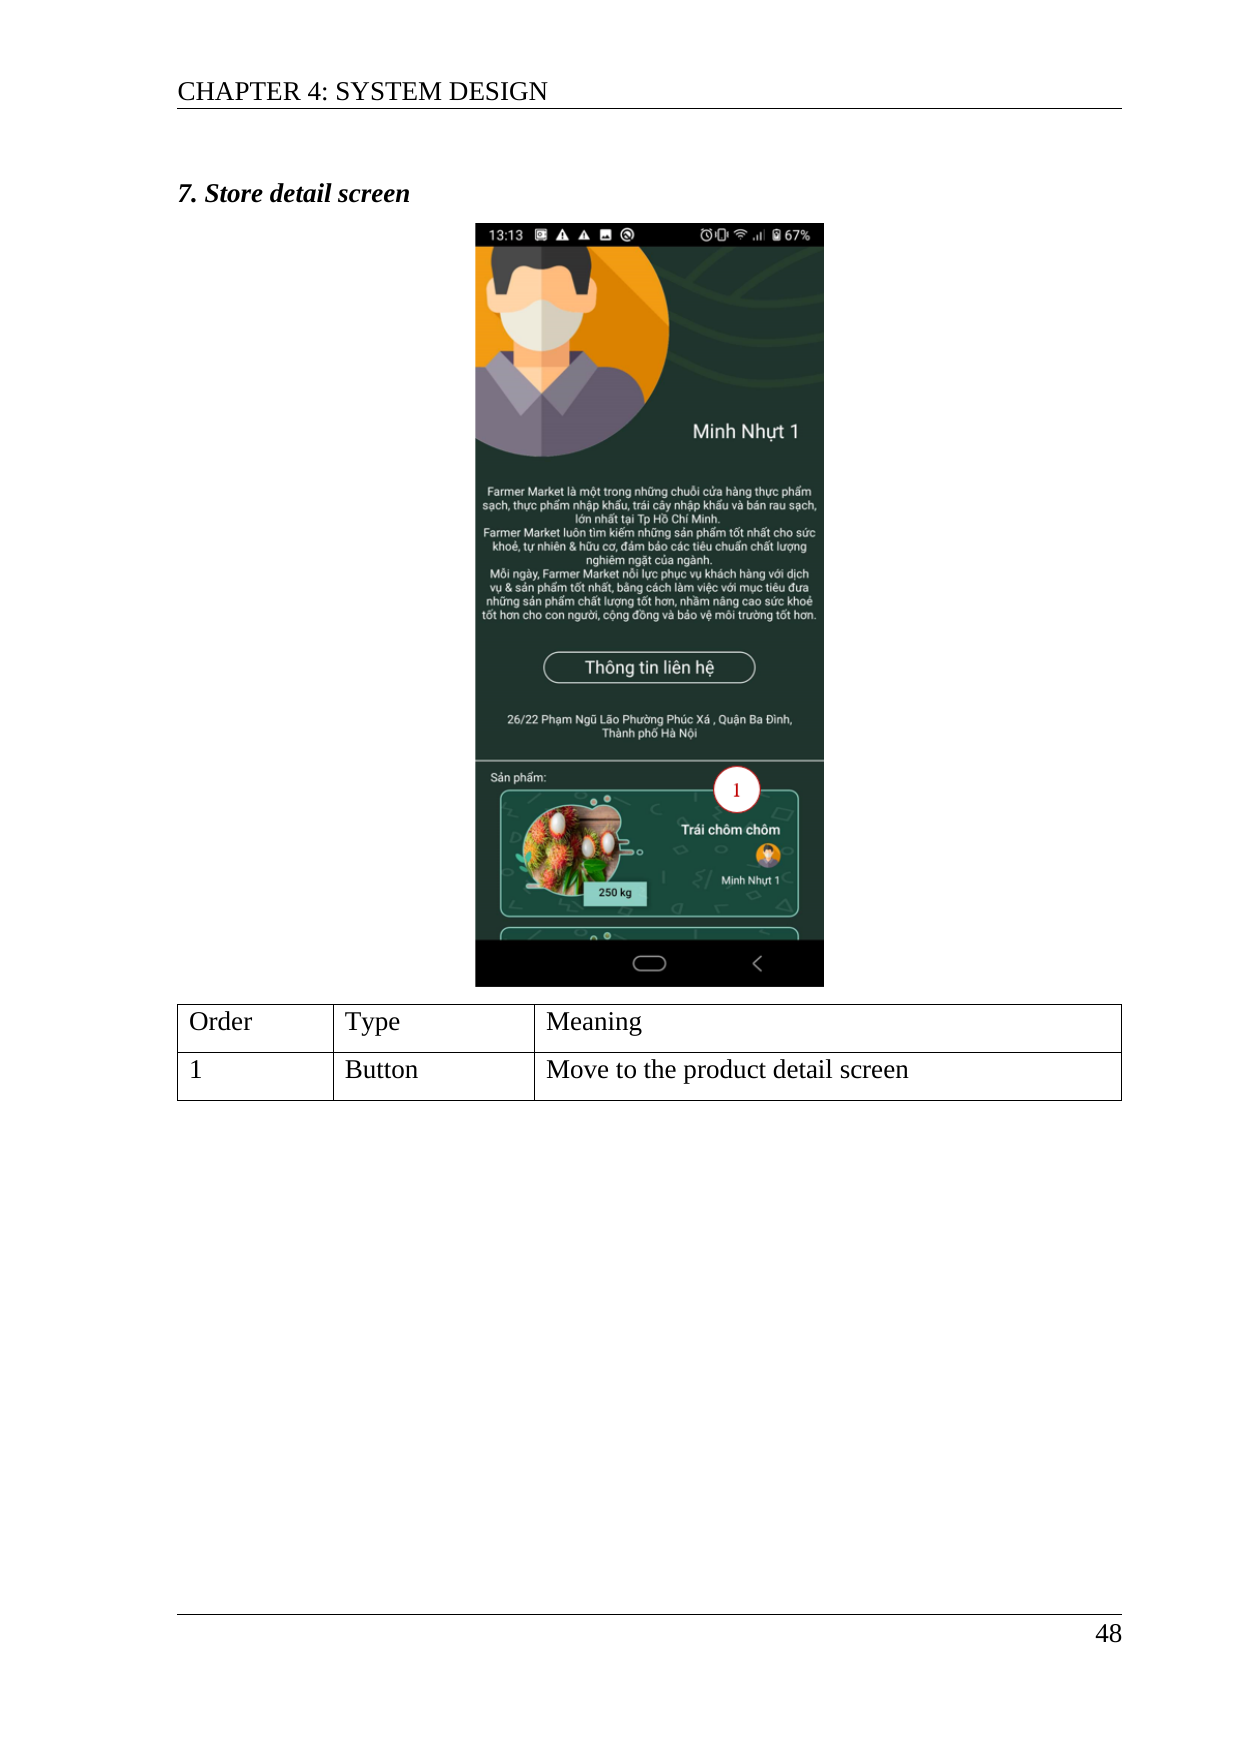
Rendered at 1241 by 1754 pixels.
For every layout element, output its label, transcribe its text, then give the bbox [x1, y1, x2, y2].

picture [475, 223, 824, 989]
table_header Type [334, 1005, 534, 1052]
table_cell 1 [178, 1053, 333, 1100]
table_header Order [178, 1005, 333, 1052]
table_header Meaning [535, 1005, 1121, 1052]
table_cell Move to the product detail screen [535, 1053, 1121, 1100]
text 7. Store detail screen [177, 177, 1122, 208]
table_cell Button [334, 1053, 534, 1100]
